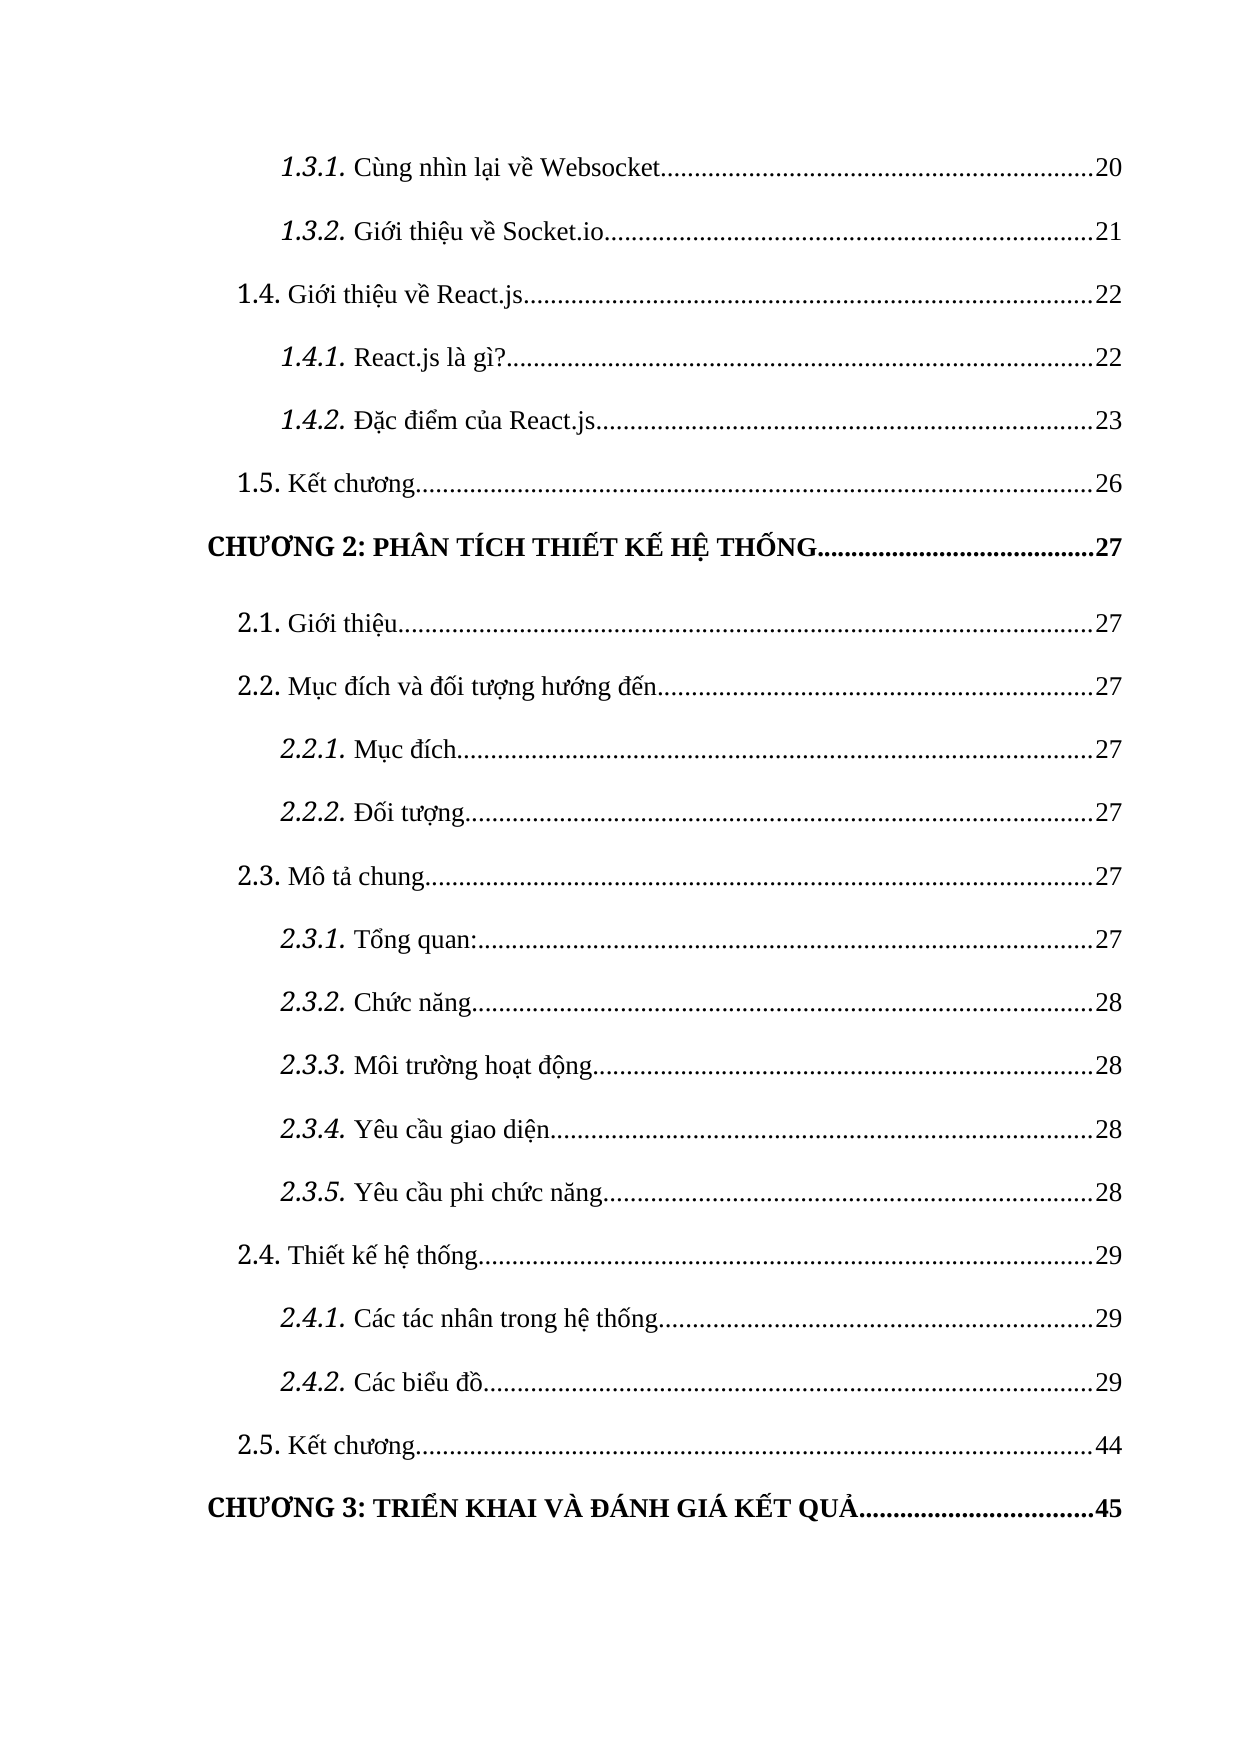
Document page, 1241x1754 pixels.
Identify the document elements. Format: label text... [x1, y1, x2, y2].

text 2.1. Giới thiệu 27 [237, 603, 1122, 640]
text 2.3.5. Yêu cầu phi chức năng 28 [281, 1172, 1122, 1209]
text CHƯƠNG 2: PHÂN TÍCH THIẾT KẾ HỆ THỐNG 27 [207, 527, 1122, 564]
text 2.2.1. Mục đích 27 [281, 730, 1122, 767]
text 2.3. Mô tả chung 27 [237, 856, 1122, 893]
text 1.5. Kết chương 26 [237, 464, 1122, 501]
text 2.2.2. Đối tượng 27 [281, 793, 1122, 830]
text 2.3.2. Chức năng 28 [281, 983, 1122, 1019]
text 1.3.2. Giới thiệu về Socket.io 21 [281, 211, 1122, 248]
text 2.3.4. Yêu cầu giao diện 28 [281, 1109, 1122, 1146]
text 1.4.2. Đặc điểm của React.js 23 [281, 401, 1122, 437]
text CHƯƠNG 3: TRIỂN KHAI VÀ ĐÁNH GIÁ KẾT QUẢ 45 [207, 1488, 1122, 1525]
text 2.5. Kết chương 44 [237, 1425, 1122, 1462]
text 2.3.1. Tổng quan: 27 [281, 919, 1122, 956]
text 2.4.1. Các tác nhân trong hệ thống 29 [281, 1299, 1122, 1336]
text 1.4.1. React.js là gì? 22 [281, 337, 1122, 374]
text 1.4. Giới thiệu về React.js 22 [237, 274, 1122, 311]
text 2.4.2. Các biểu đồ 29 [281, 1362, 1122, 1399]
text 2.2. Mục đích và đối tượng hướng đến 27 [237, 666, 1122, 703]
text 2.4. Thiết kế hệ thống 29 [237, 1236, 1122, 1272]
text 1.3.1. Cùng nhìn lại về Websocket 20 [281, 148, 1122, 184]
text 2.3.3. Môi trường hoạt động 28 [281, 1046, 1122, 1083]
